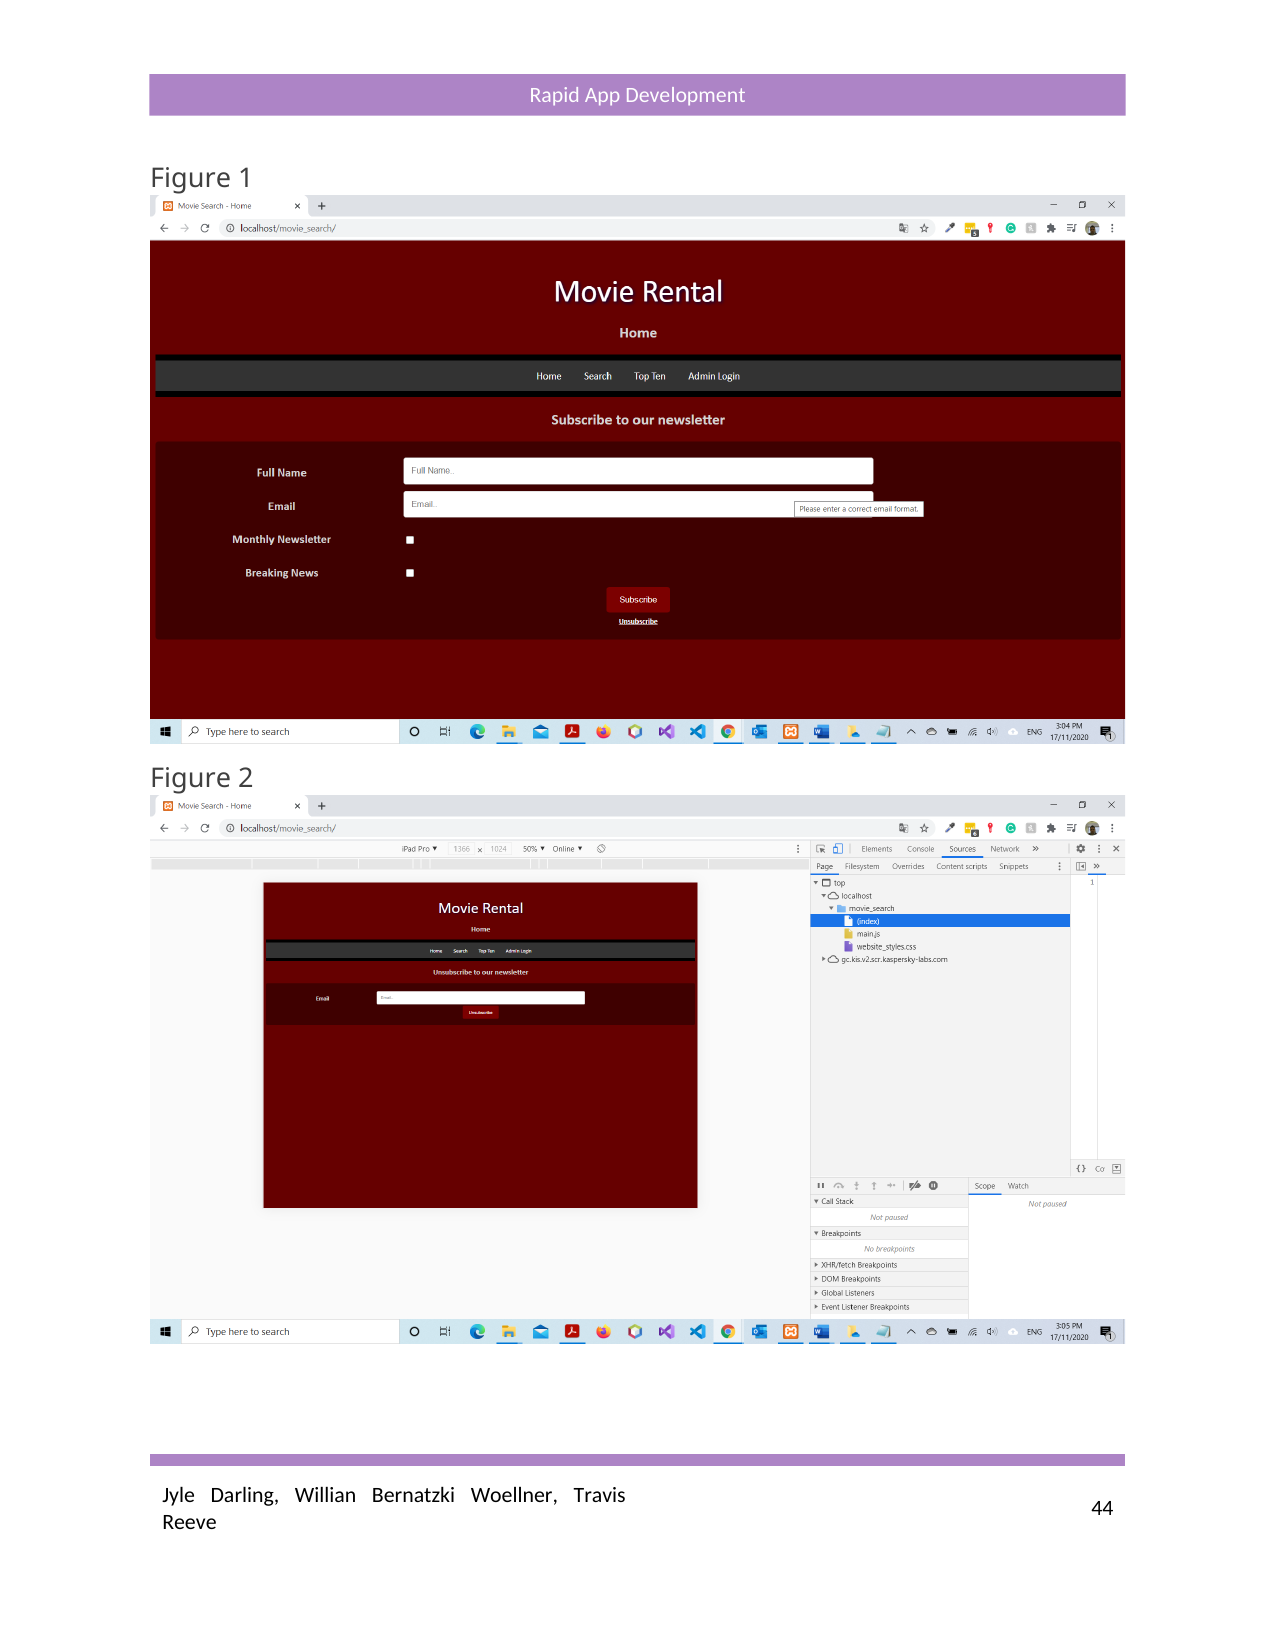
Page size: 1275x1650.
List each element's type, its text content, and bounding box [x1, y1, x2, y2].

picture [150, 795, 1125, 1344]
subtitle Figure 1 [150, 158, 1125, 195]
subtitle Figure 2 [150, 759, 1125, 795]
picture [150, 195, 1125, 744]
